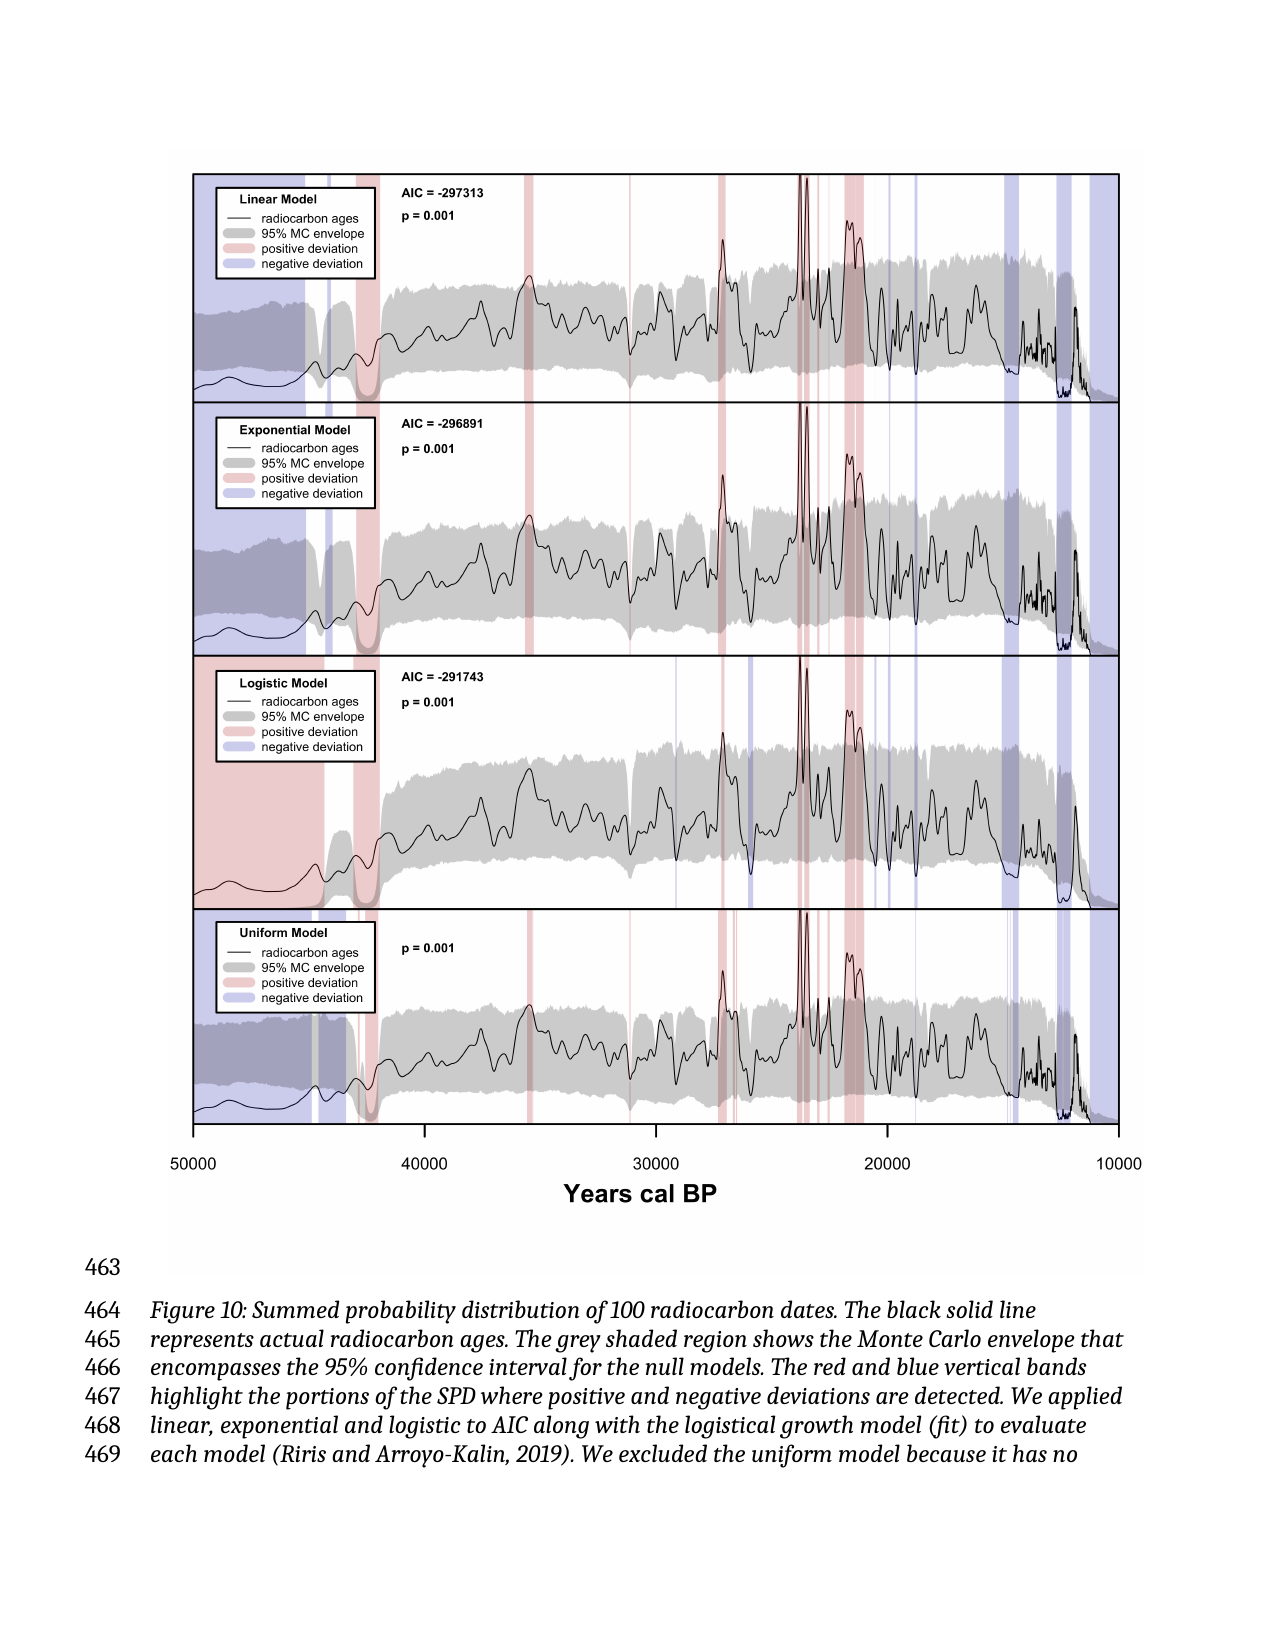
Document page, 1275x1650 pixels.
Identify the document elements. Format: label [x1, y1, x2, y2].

picture [168, 150, 1144, 1275]
text [150, 1296, 1125, 1468]
